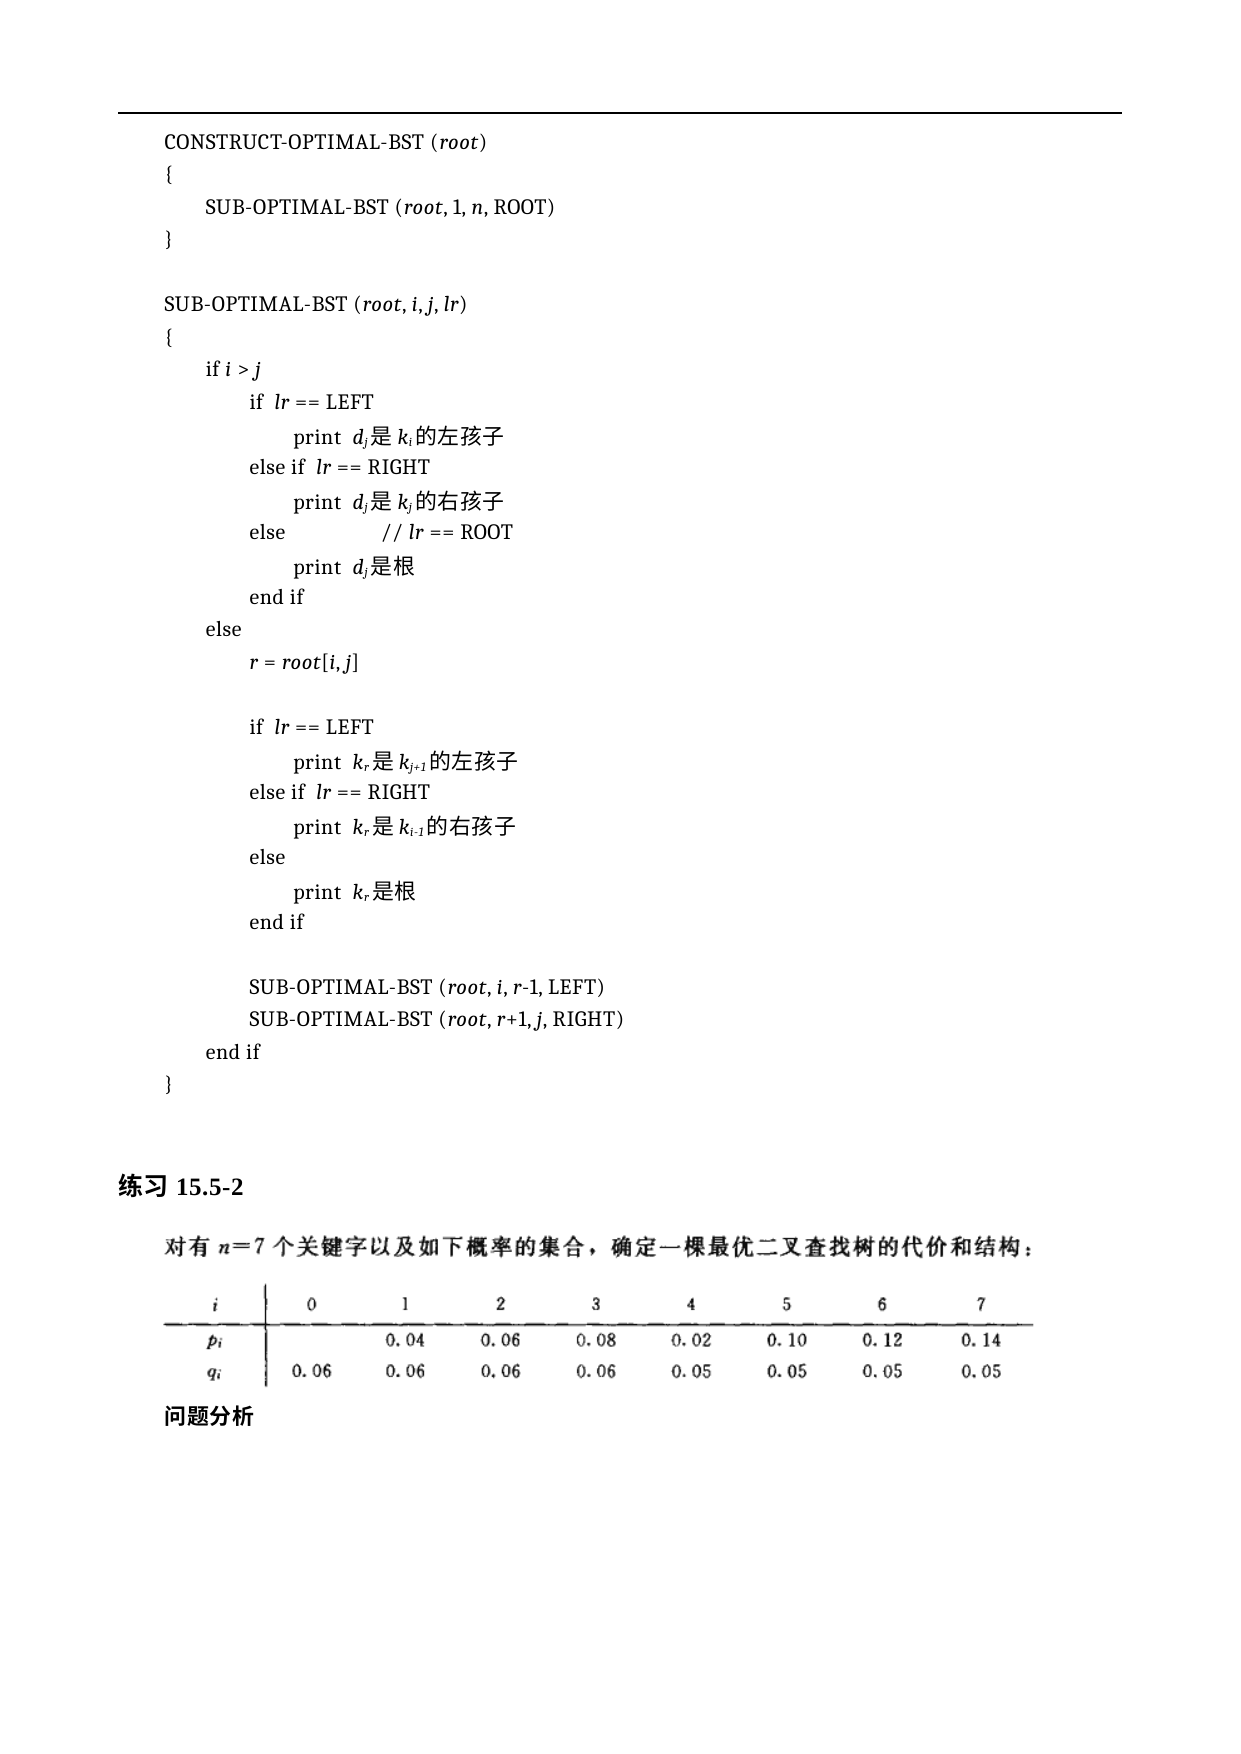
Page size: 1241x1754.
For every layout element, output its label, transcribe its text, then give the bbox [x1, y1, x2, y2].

text else // lr == ROOT [118, 516, 1122, 548]
text print kr是ki-1的右孩子 [118, 808, 1122, 841]
text print kr是kj+1的左孩子 [118, 743, 1122, 776]
text else if lr == RIGHT [118, 776, 1122, 808]
picture [161, 1233, 1086, 1391]
text } [118, 1068, 1122, 1101]
text SUB-OPTIMAL-BST (root, i, j, lr) [118, 288, 1122, 321]
text else if lr == RIGHT [118, 451, 1122, 483]
text end if [118, 1036, 1122, 1068]
text } [118, 223, 1122, 256]
text print dj是kj的右孩子 [118, 483, 1122, 516]
text SUB-OPTIMAL-BST (root, 1, n, ROOT) [118, 191, 1122, 223]
text print dj是ki的左孩子 [118, 418, 1122, 451]
text print kr是根 [118, 873, 1122, 906]
text end if [118, 581, 1122, 613]
subtitle 练习 15.5-2 [118, 1152, 1122, 1217]
text if lr == LEFT [118, 711, 1122, 743]
text if lr == LEFT [118, 386, 1122, 418]
text else [118, 841, 1122, 873]
text { [118, 158, 1122, 191]
text if i > j [118, 353, 1122, 386]
text CONSTRUCT-OPTIMAL-BST (root) [118, 126, 1122, 158]
text r = root[i, j] [159, 646, 1122, 678]
text SUB-OPTIMAL-BST (root, i, r-1, LEFT) [118, 971, 1122, 1003]
text SUB-OPTIMAL-BST (root, r+1, j, RIGHT) [203, 1003, 1122, 1036]
text end if [118, 906, 1122, 938]
text else [159, 613, 1122, 646]
text { [118, 321, 1122, 353]
text 问题分析 [118, 1398, 1122, 1431]
text print dj是根 [118, 548, 1122, 581]
